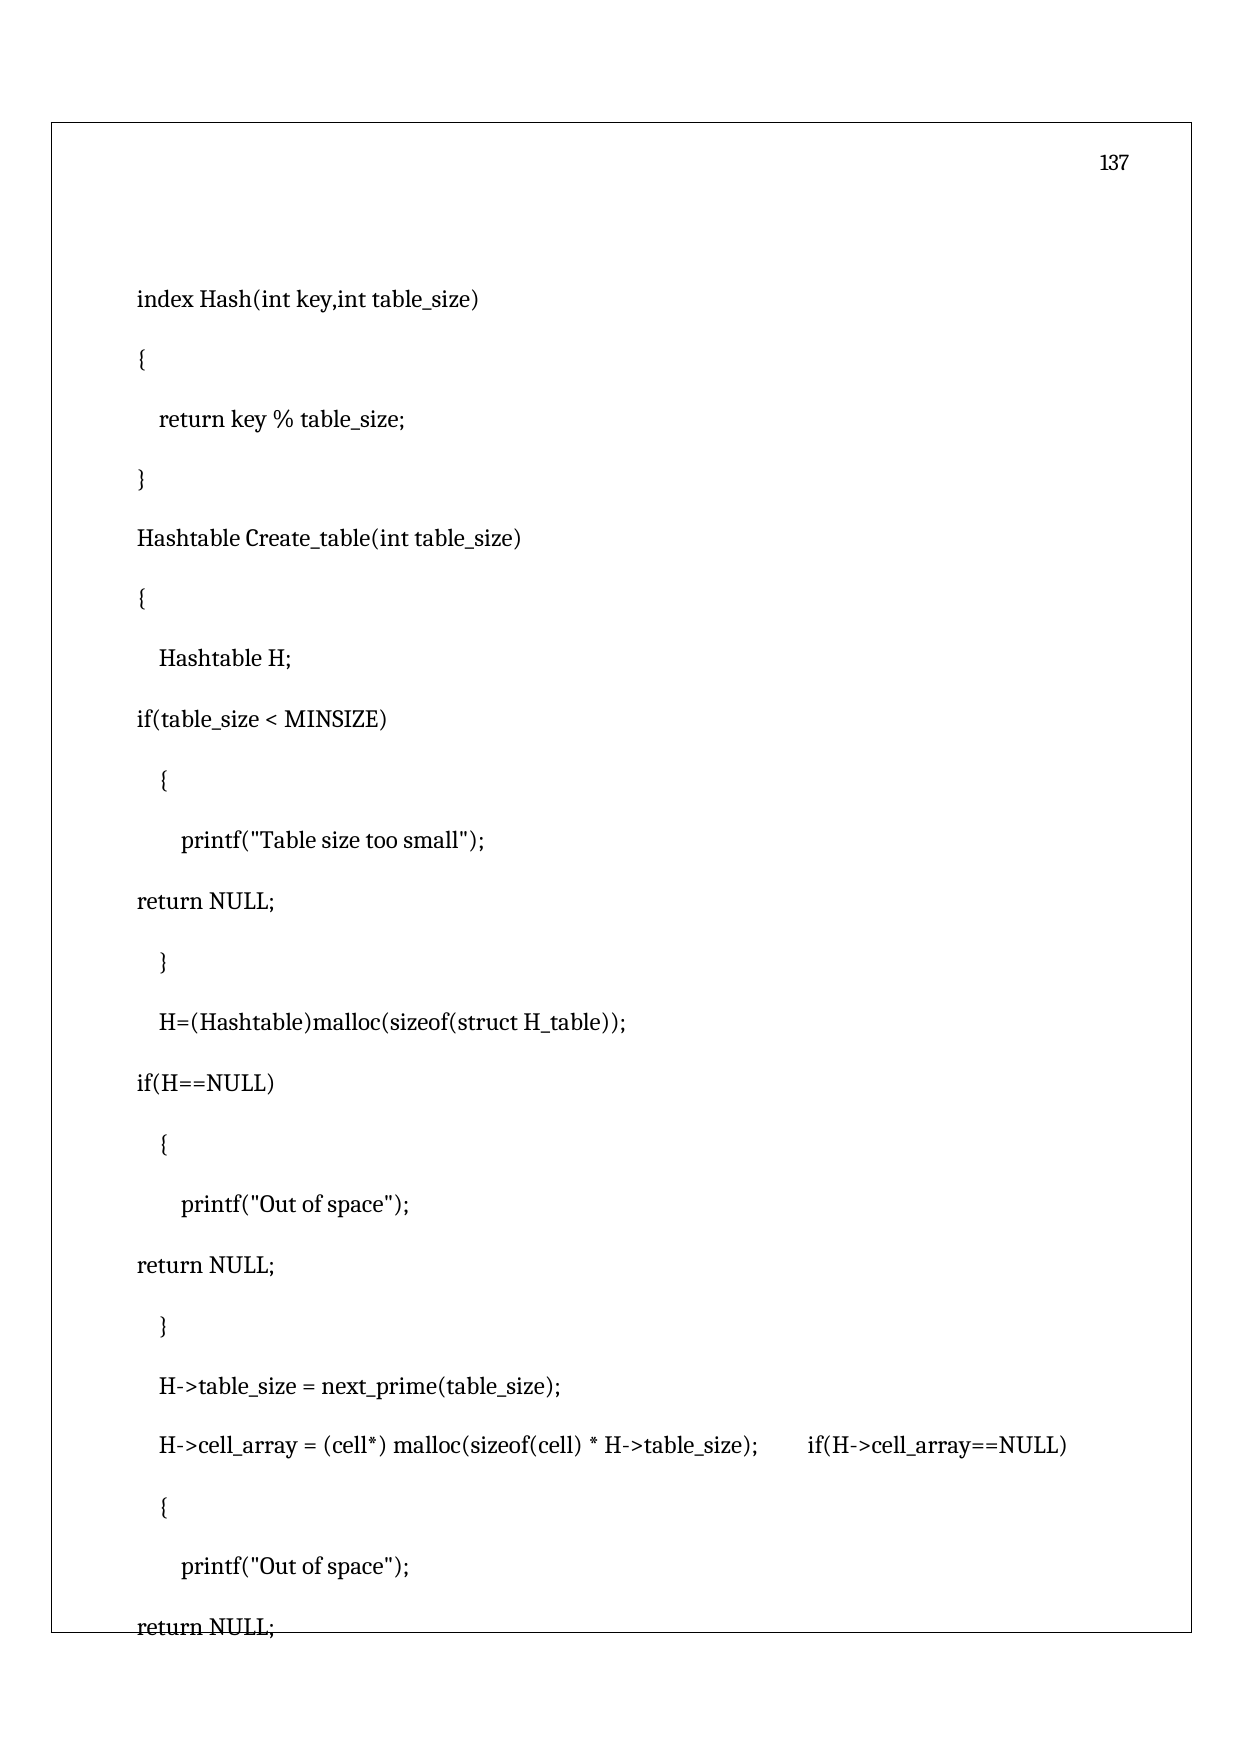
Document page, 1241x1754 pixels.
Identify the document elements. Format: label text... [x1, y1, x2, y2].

table_header index Hash(int key,int table_size) { return key % table_size; } Hashtable Create_table(int table_size) { Hashtable H; if(table_size < MINSIZE) { printf("Table size too small"); return NULL; } H=(Hashtable)malloc(sizeof(struct H_table)); if(H==NULL) { printf("Out of space"); return NULL; } H->table_size = next_prime(table_size); H->cell_array = (cell*) malloc(sizeof(cell) * H->table_size); if(H->cell_array==NULL) { printf("Out of space"); return NULL; } [52, 123, 1099, 1632]
table_header 137 [1099, 123, 1191, 1632]
